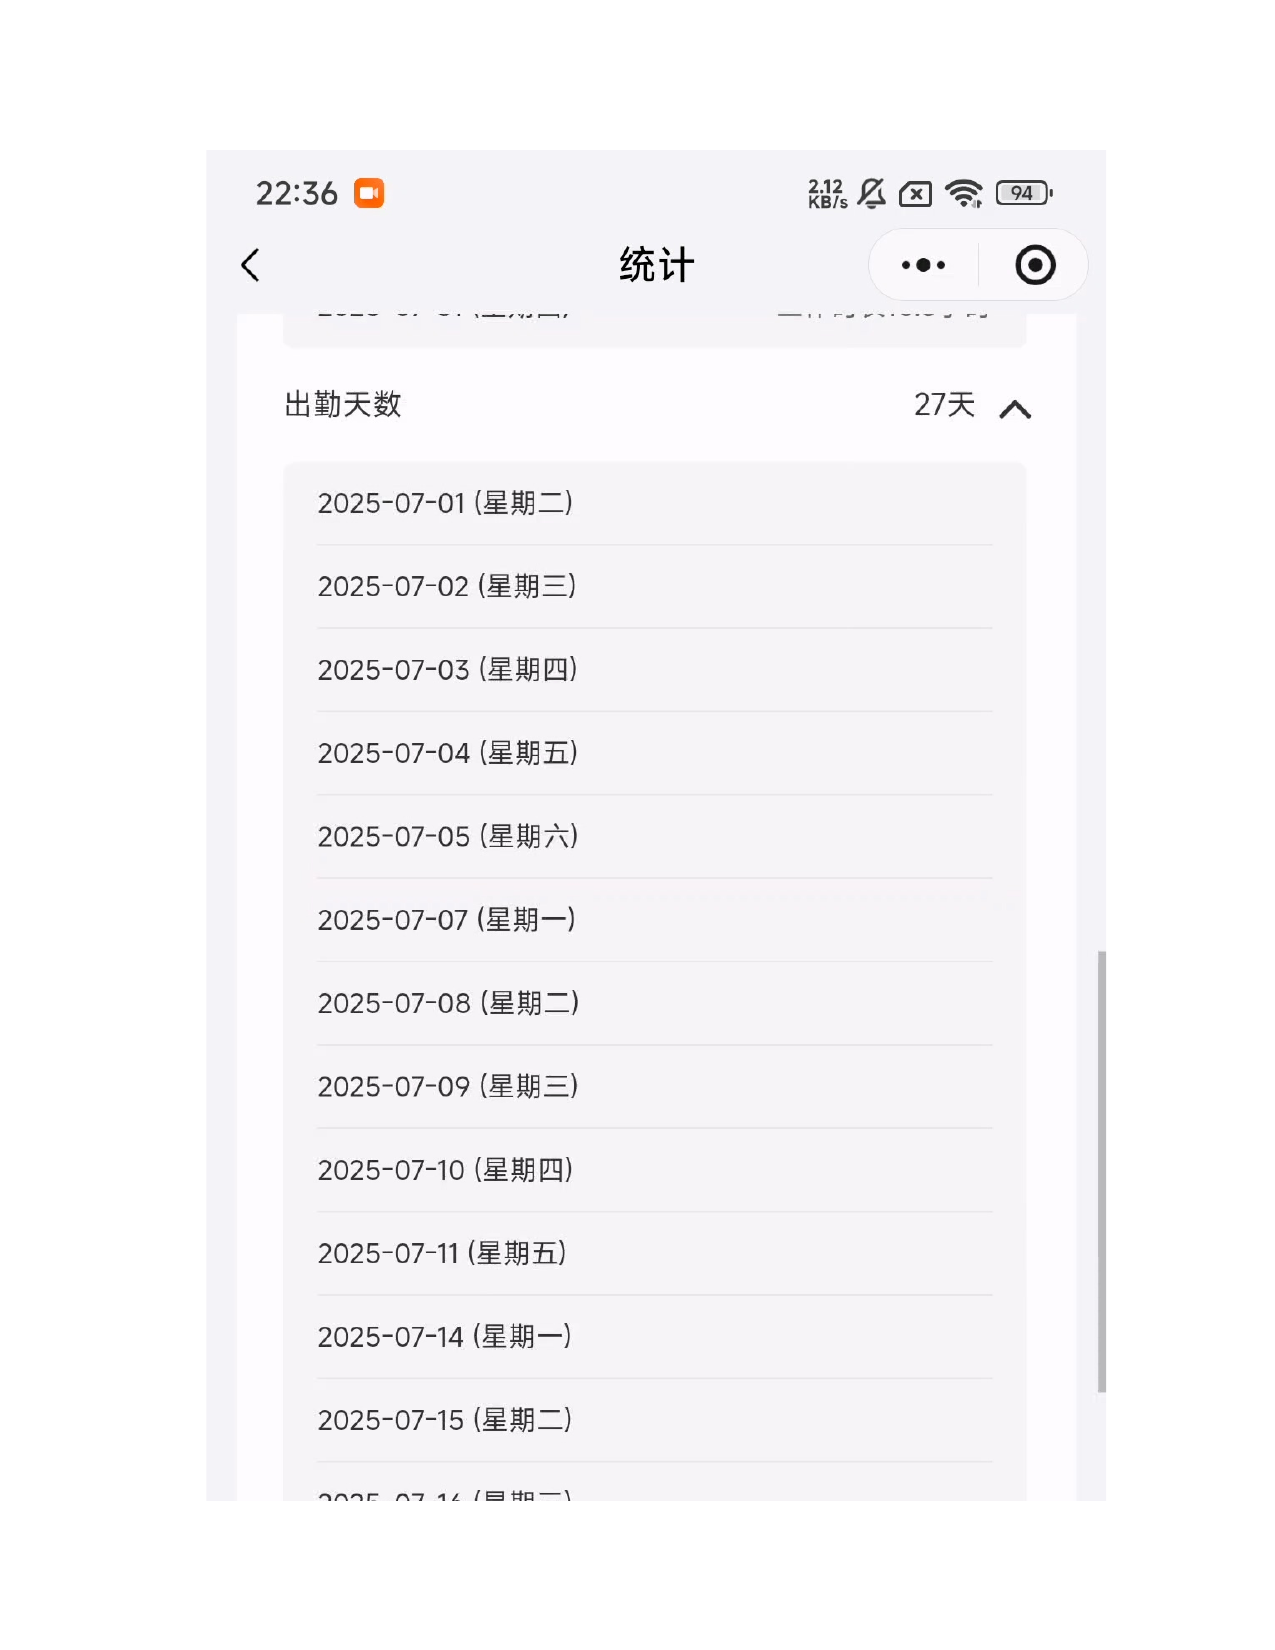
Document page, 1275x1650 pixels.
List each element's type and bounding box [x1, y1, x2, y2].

picture [206, 150, 1107, 1501]
